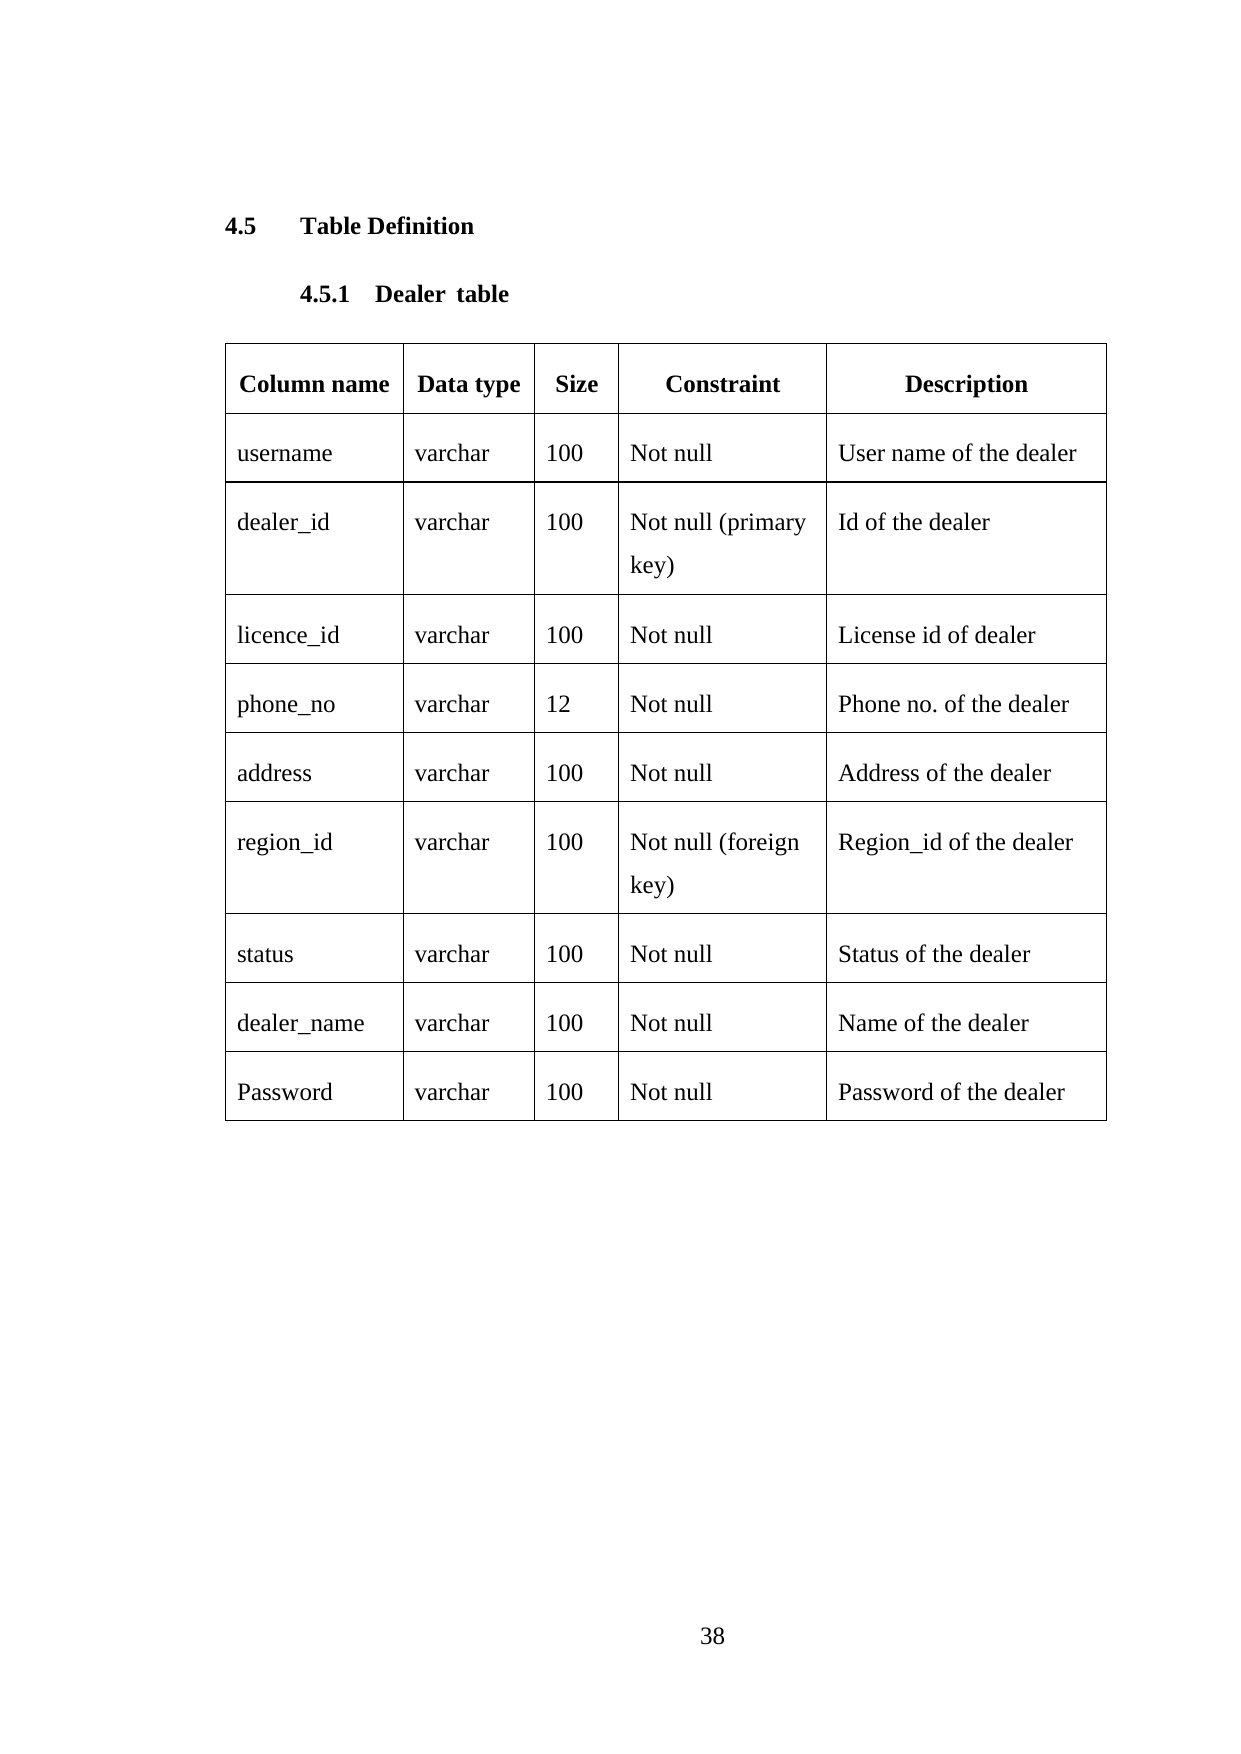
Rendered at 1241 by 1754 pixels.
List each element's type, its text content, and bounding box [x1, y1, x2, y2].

table_cell Not null [619, 664, 826, 732]
table_cell Not null [619, 914, 826, 982]
table_header Size [535, 344, 618, 412]
table_cell Not null [619, 983, 826, 1051]
table_cell varchar [404, 1052, 534, 1120]
table_cell dealer_id [226, 483, 403, 594]
table_cell Phone no. of the dealer [827, 664, 1106, 732]
table_cell dealer_name [226, 983, 403, 1051]
table_cell Not null (primary key) [619, 483, 826, 594]
table_cell status [226, 914, 403, 982]
table_header Description [827, 344, 1106, 412]
table_cell address [226, 733, 403, 801]
table_cell varchar [404, 414, 534, 481]
table_cell licence_id [226, 595, 403, 663]
table_cell Id of the dealer [827, 483, 1106, 594]
table_cell 100 [535, 595, 618, 663]
table_cell Not null [619, 414, 826, 481]
text 4.5 Table Definition [225, 211, 1128, 240]
table_cell Status of the dealer [827, 914, 1106, 982]
table_header Data type [404, 344, 534, 412]
table_cell 100 [535, 983, 618, 1051]
table_cell varchar [404, 983, 534, 1051]
table_cell Name of the dealer [827, 983, 1106, 1051]
table_cell Not null [619, 733, 826, 801]
table_cell Not null [619, 595, 826, 663]
table_cell username [226, 414, 403, 481]
table_cell phone_no [226, 664, 403, 732]
table_cell varchar [404, 914, 534, 982]
table_cell 100 [535, 914, 618, 982]
table_cell varchar [404, 664, 534, 732]
text 4.5.1 Dealer table [225, 279, 1128, 308]
table_cell 100 [535, 483, 618, 594]
table_cell 100 [535, 802, 618, 913]
table_cell 100 [535, 733, 618, 801]
table_cell Not null (foreign key) [619, 802, 826, 913]
table_cell 12 [535, 664, 618, 732]
table_cell Password of the dealer [827, 1052, 1106, 1120]
table_cell varchar [404, 483, 534, 594]
table_header Constraint [619, 344, 826, 412]
table_cell region_id [226, 802, 403, 913]
table_cell 100 [535, 1052, 618, 1120]
table_cell User name of the dealer [827, 414, 1106, 481]
table_cell Address of the dealer [827, 733, 1106, 801]
table_cell 100 [535, 414, 618, 481]
table_cell varchar [404, 733, 534, 801]
table_cell Region_id of the dealer [827, 802, 1106, 913]
table_cell Password [226, 1052, 403, 1120]
table_cell varchar [404, 595, 534, 663]
table_cell License id of dealer [827, 595, 1106, 663]
table_cell Not null [619, 1052, 826, 1120]
table_cell varchar [404, 802, 534, 913]
table_header Column name [226, 344, 403, 412]
